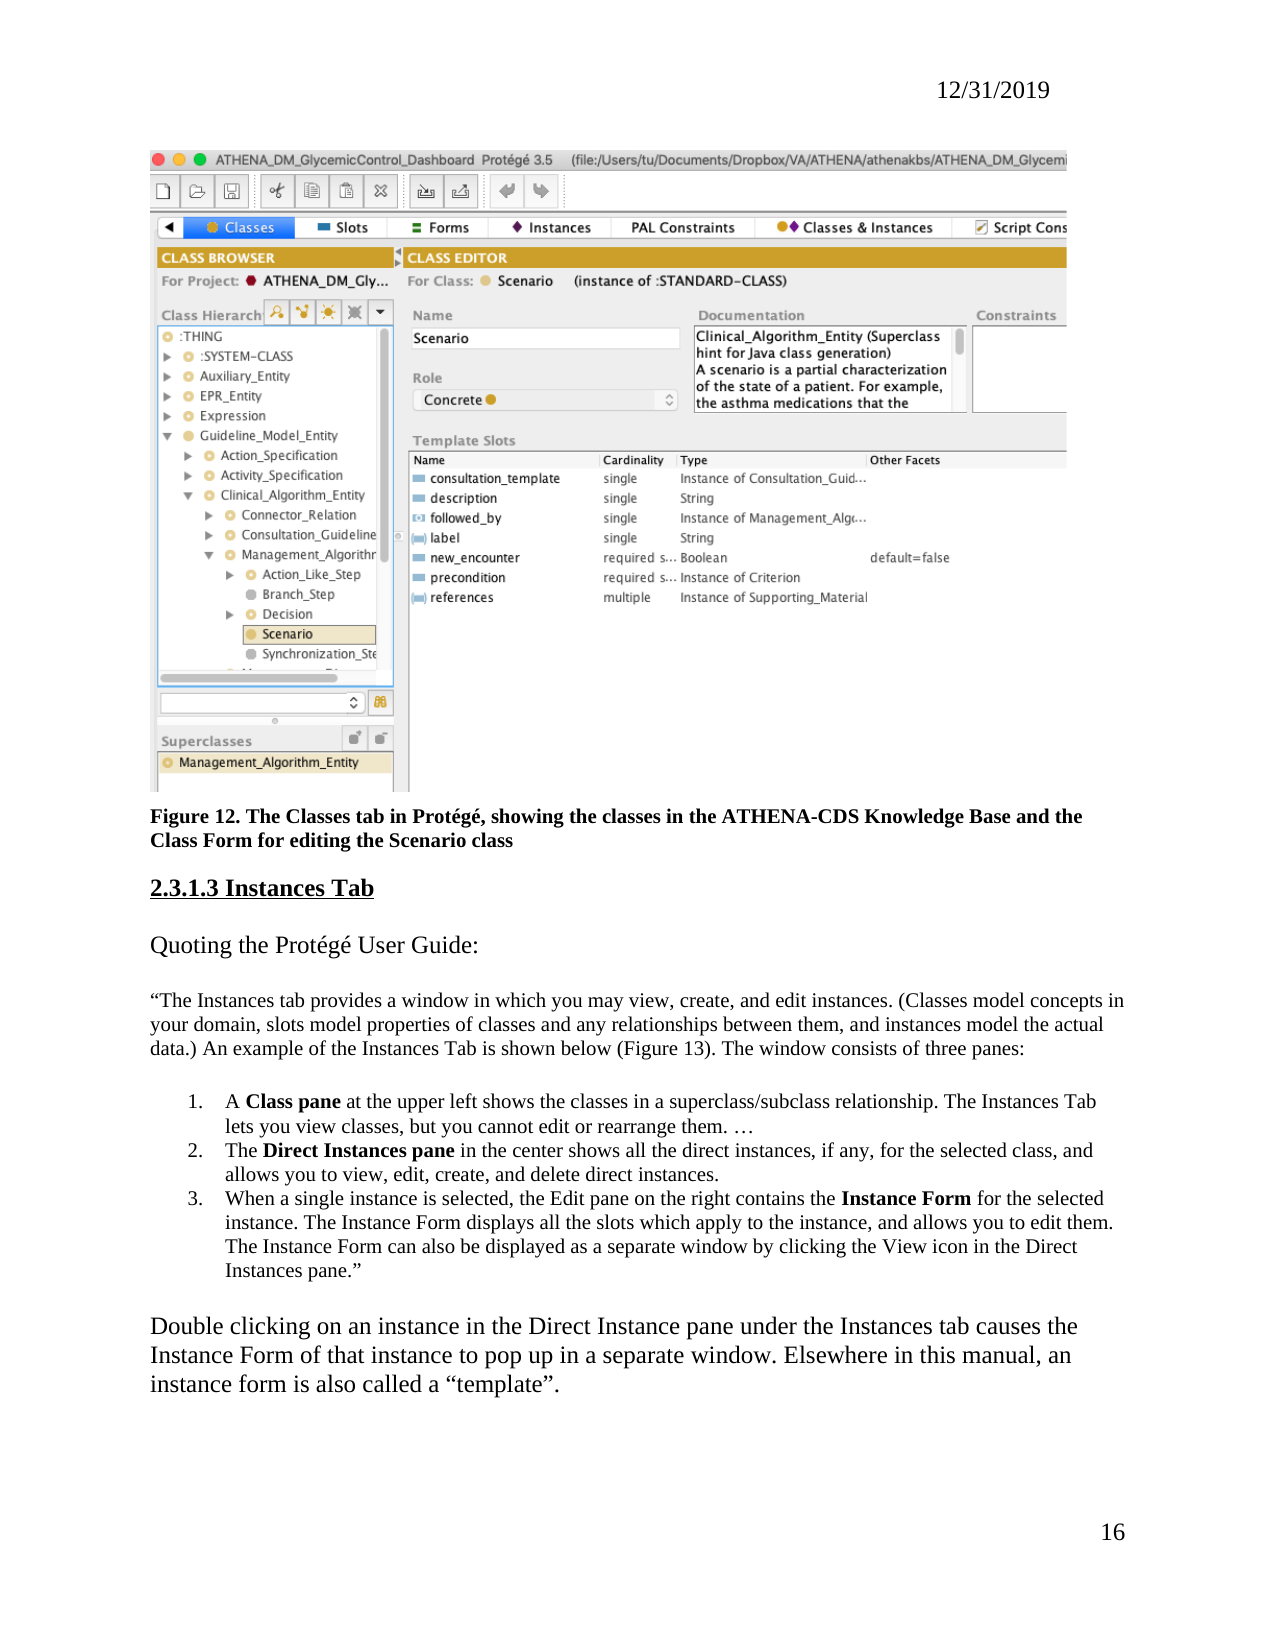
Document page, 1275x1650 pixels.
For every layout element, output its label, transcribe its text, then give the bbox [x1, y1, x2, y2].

subtitle ​2.3.1.3​ Instances Tab [150, 873, 1125, 902]
list When a single instance is selected, the Edit pane on the right contains the Instance Form for the selected instance. The Instance Form displays all the slots which apply to the instance, and allows you to edit them. The Instance Form can also be displayed as a separate window by clicking the View icon in the Direct Instances pane.” [187, 1186, 1125, 1282]
list A Class pane at the upper left shows the classes in a superclass/subclass relationship. The Instances Tab lets you view classes, but you cannot edit or rearrange them. … [187, 1089, 1125, 1138]
text “The Instances tab provides a window in which you may view, create, and edit instances. (Classes model concepts in your domain, slots model properties of classes and any relationships between them, and instances model the actual data.) An example of the Instances Tab is shown below (Figure 13). The window consists of three panes: [150, 988, 1125, 1060]
list The Direct Instances pane in the center shows all the direct instances, if any, for the selected class, and allows you to view, edit, create, and delete direct instances. [187, 1138, 1125, 1186]
text Quoting the Protégé User Guide: [150, 931, 1125, 959]
picture [150, 150, 1067, 792]
text Double clicking on an instance in the Direct Instance pane under the Instances tab causes the Instance Form of that instance to pop up in a separate window. Elsewhere in this manual, an instance form is also called a “template”. [150, 1311, 1125, 1397]
